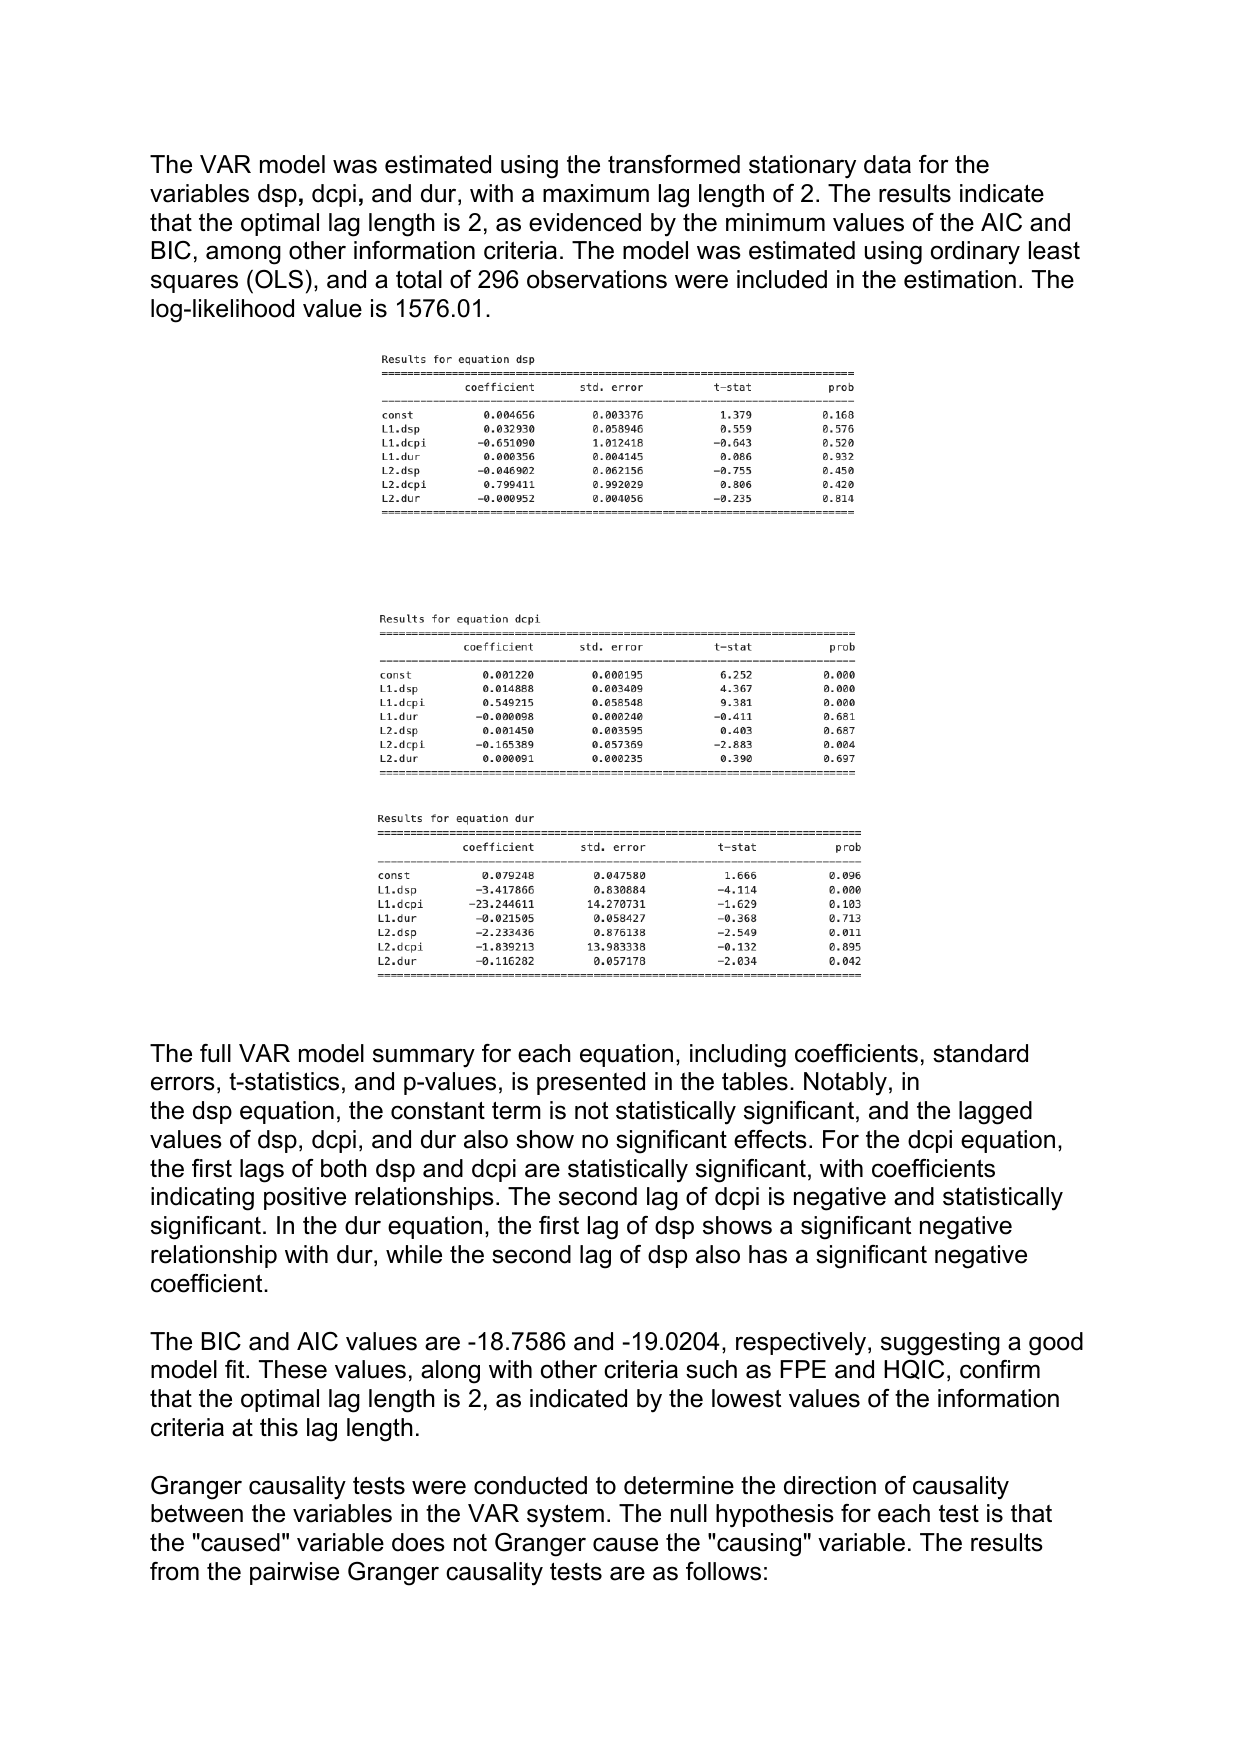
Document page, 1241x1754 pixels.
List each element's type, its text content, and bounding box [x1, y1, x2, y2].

picture [377, 351, 863, 523]
text The BIC and AIC values are -18.7586 and -19.0204, respectively, suggesting a good model fit. These values, along with other criteria such as FPE and HQIC, confirm that the optimal lag length is 2, as indicated by the lowest values of the information criteria at this lag length. [150, 1326, 1090, 1441]
text The VAR model was estimated using the transformed stationary data for the variables dsp, dcpi, and dur, with a maximum lag length of 2. The results indicate that the optimal lag length is 2, as evidenced by the minimum values of the AIC and BIC, among other information criteria. The model was estimated using ordinary least squares (OLS), and a total of 296 observations were included in the estimation. The log-likelihood value is 1576.01. [150, 150, 1090, 322]
text Granger causality tests were conducted to determine the direction of causality between the variables in the VAR system. The null hypothesis for each test is that the "caused" variable does not Granger cause the "causing" variable. The results from the pairwise Granger causality tests are as follows: [150, 1471, 1090, 1586]
picture [375, 609, 865, 784]
picture [376, 813, 864, 981]
text The full VAR model summary for each equation, including coefficients, standard errors, t-statistics, and p-values, is presented in the tables. Notably, in the dsp equation, the constant term is not statistically significant, and the lagged values of dsp, dcpi, and dur also show no significant effects. For the dcpi equation, the first lags of both dsp and dcpi are statistically significant, with coefficients indicating positive relationships. The second lag of dcpi is negative and statistically significant. In the dur equation, the first lag of dsp shows a significant negative relationship with dur, while the second lag of dsp also has a significant negative coefficient. [150, 1010, 1090, 1297]
